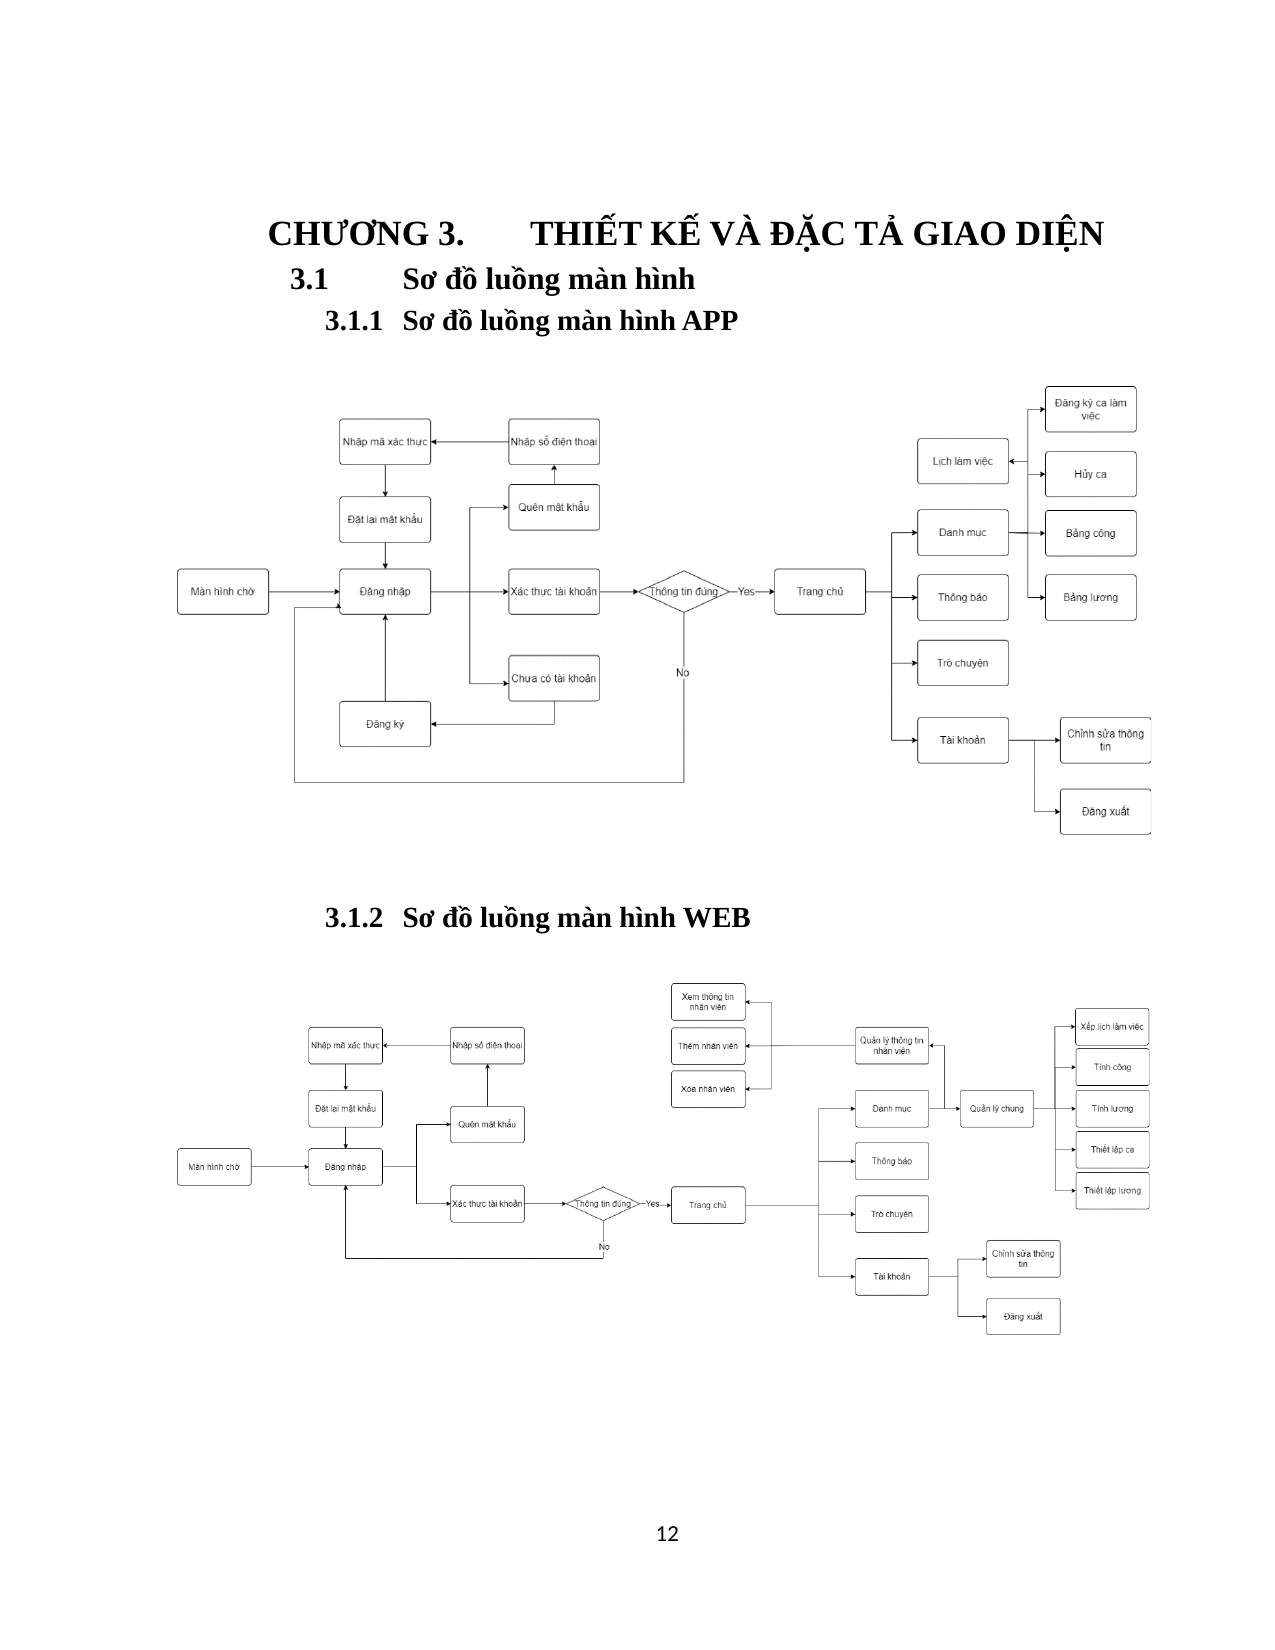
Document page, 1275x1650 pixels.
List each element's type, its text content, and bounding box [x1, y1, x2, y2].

subtitle THIẾT KẾ VÀ ĐẶC TẢ GIAO DIỆN [215, 212, 1157, 253]
picture [177, 983, 1150, 1335]
subtitle Sơ đồ luồng màn hình APP [325, 303, 1039, 337]
subtitle Sơ đồ luồng màn hình [290, 260, 1068, 296]
picture [177, 386, 1152, 835]
subtitle Sơ đồ luồng màn hình WEB [325, 900, 1039, 934]
